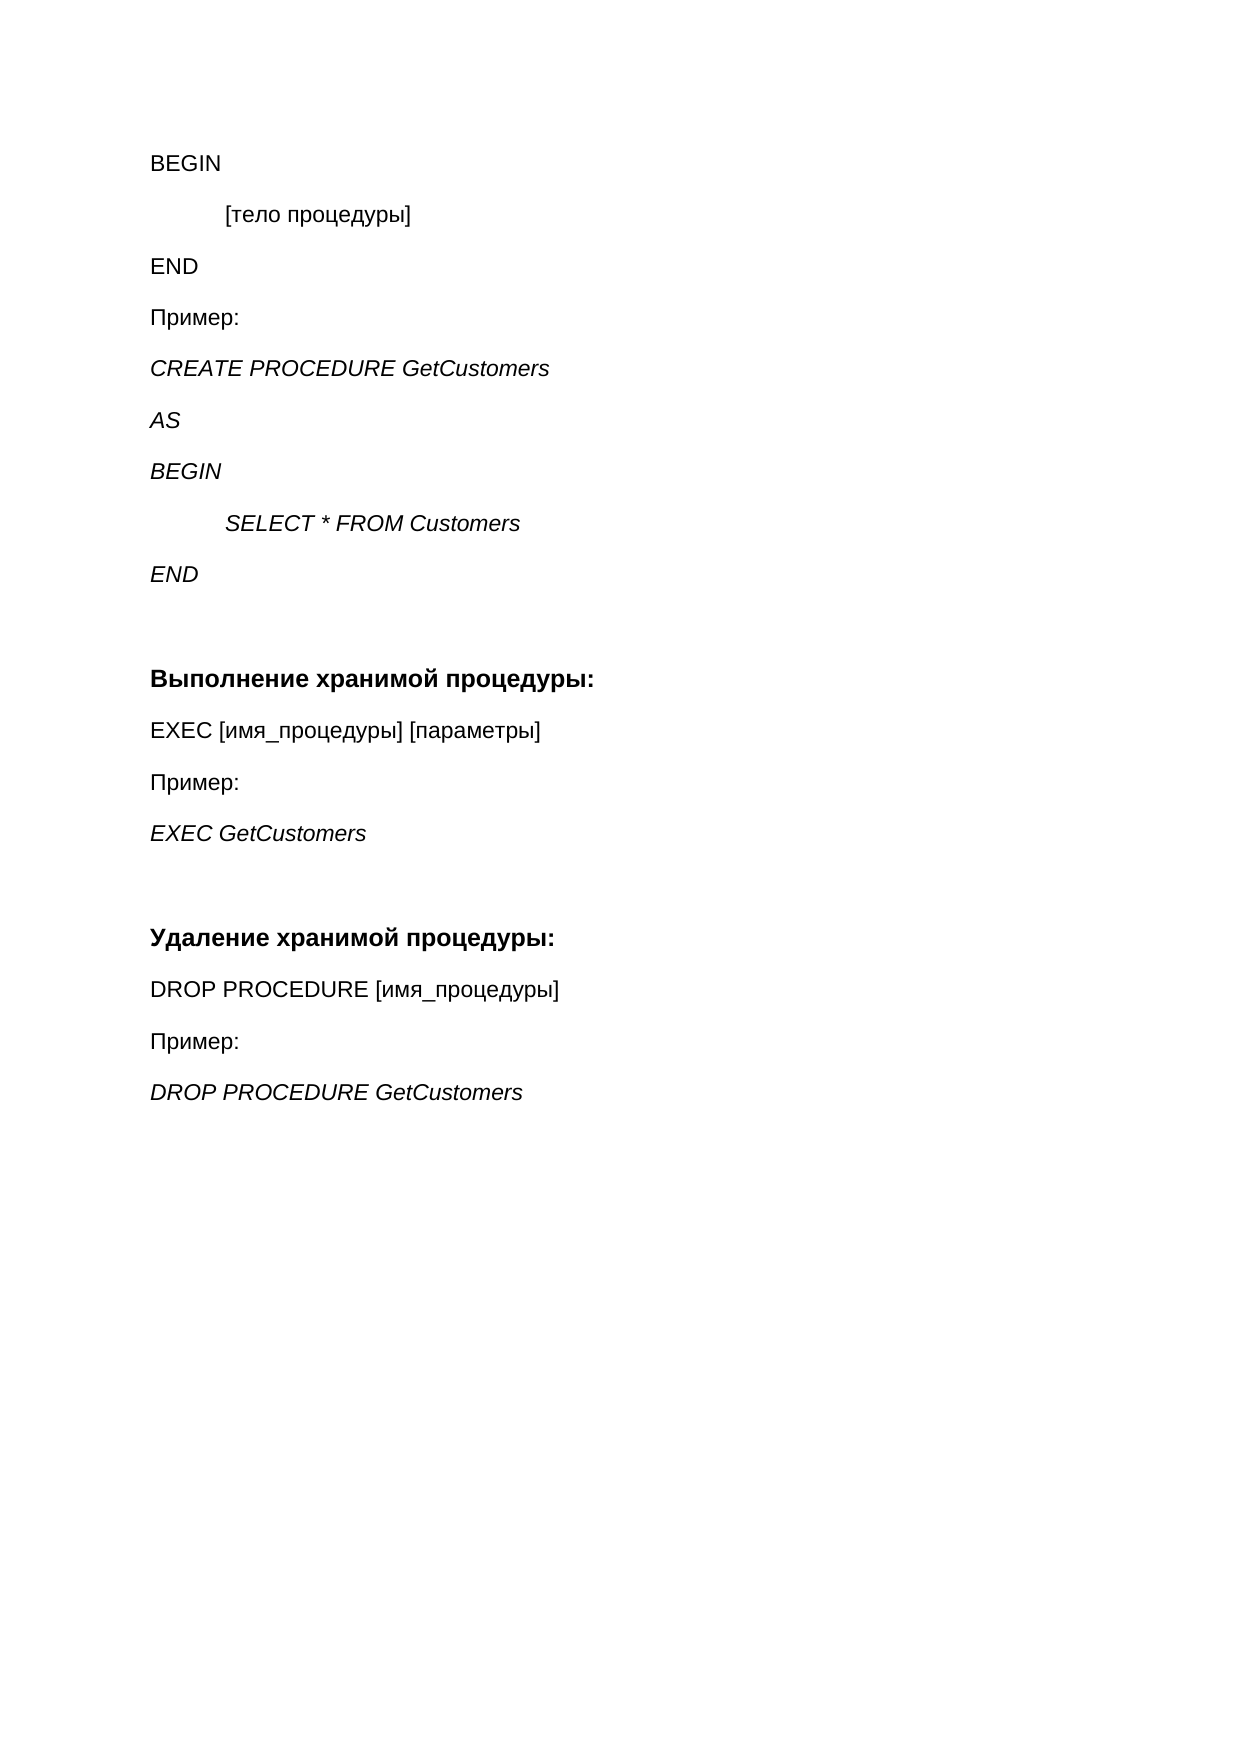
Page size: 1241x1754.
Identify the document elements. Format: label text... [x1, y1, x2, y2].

text EXEC GetCustomers [150, 820, 1090, 846]
text DROP PROCEDURE GetCustomers [150, 1079, 1090, 1106]
text END [150, 561, 1090, 587]
text Пример: [150, 1028, 1090, 1054]
text [тело процедуры] [150, 201, 1090, 228]
text BEGIN [150, 150, 1090, 176]
text Удаление хранимой процедуры: [150, 923, 1090, 951]
text EXEC [имя_процедуры] [параметры] [150, 717, 1090, 744]
text Пример: [150, 304, 1090, 330]
text END [150, 253, 1090, 279]
text BEGIN [150, 458, 1090, 484]
text DROP PROCEDURE [имя_процедуры] [150, 976, 1090, 1003]
text AS [150, 407, 1090, 433]
text SELECT * FROM Customers [150, 509, 1090, 536]
text Пример: [150, 769, 1090, 795]
text CREATE PROCEDURE GetCustomers [150, 355, 1090, 382]
text Выполнение хранимой процедуры: [150, 663, 1090, 692]
